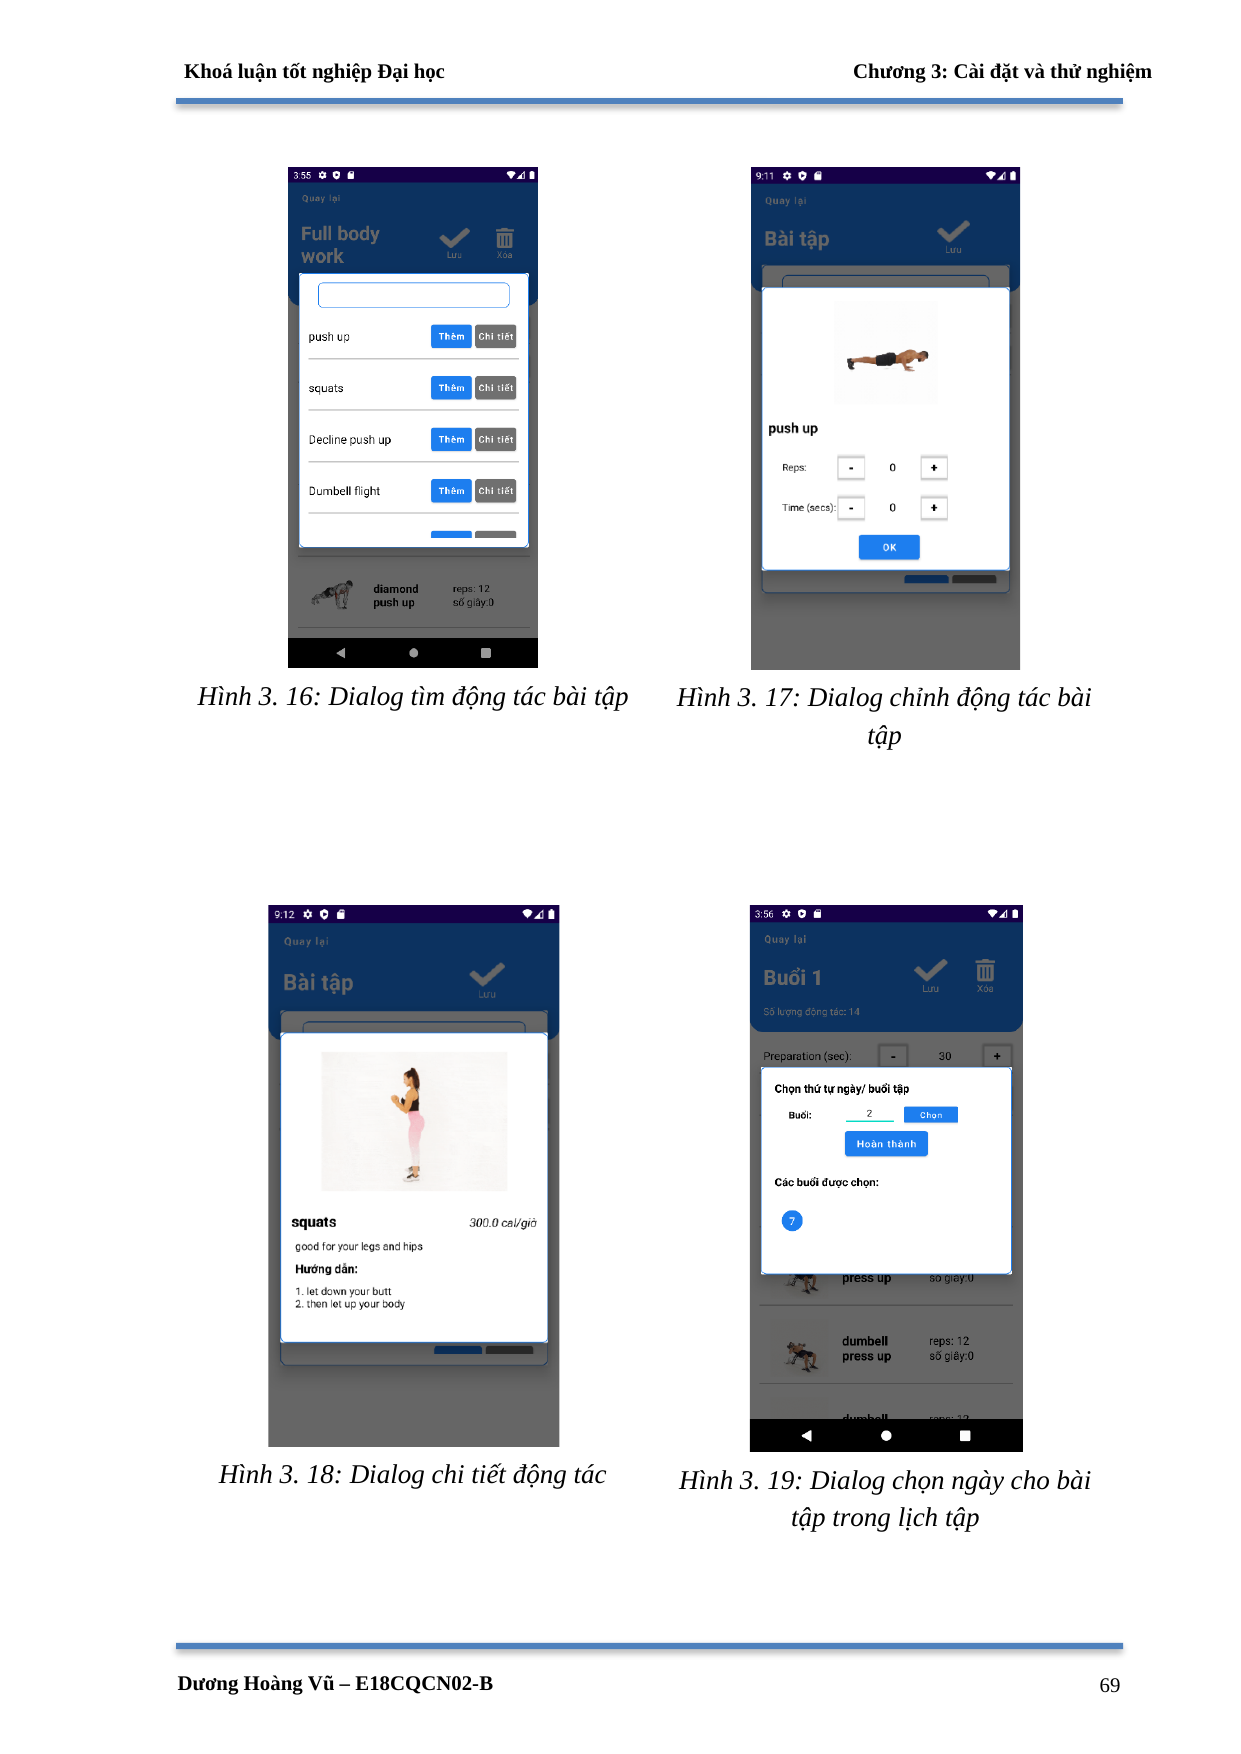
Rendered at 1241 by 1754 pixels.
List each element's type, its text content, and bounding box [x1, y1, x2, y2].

picture [749, 905, 1023, 1452]
table_header Hình 3. 16: Dialog tìm động tác bài tập [177, 118, 649, 806]
table_header Hình 3. 17: Dialog chỉnh động tác bài tập [649, 118, 1122, 806]
picture [751, 167, 1021, 670]
picture [268, 905, 560, 1447]
table_header Hình 3. 19: Dialog chọn ngày cho bài tập trong lịch tập [650, 856, 1122, 1588]
table_header Hình 3. 18: Dialog chi tiết động tác [177, 856, 650, 1588]
picture [288, 167, 538, 668]
